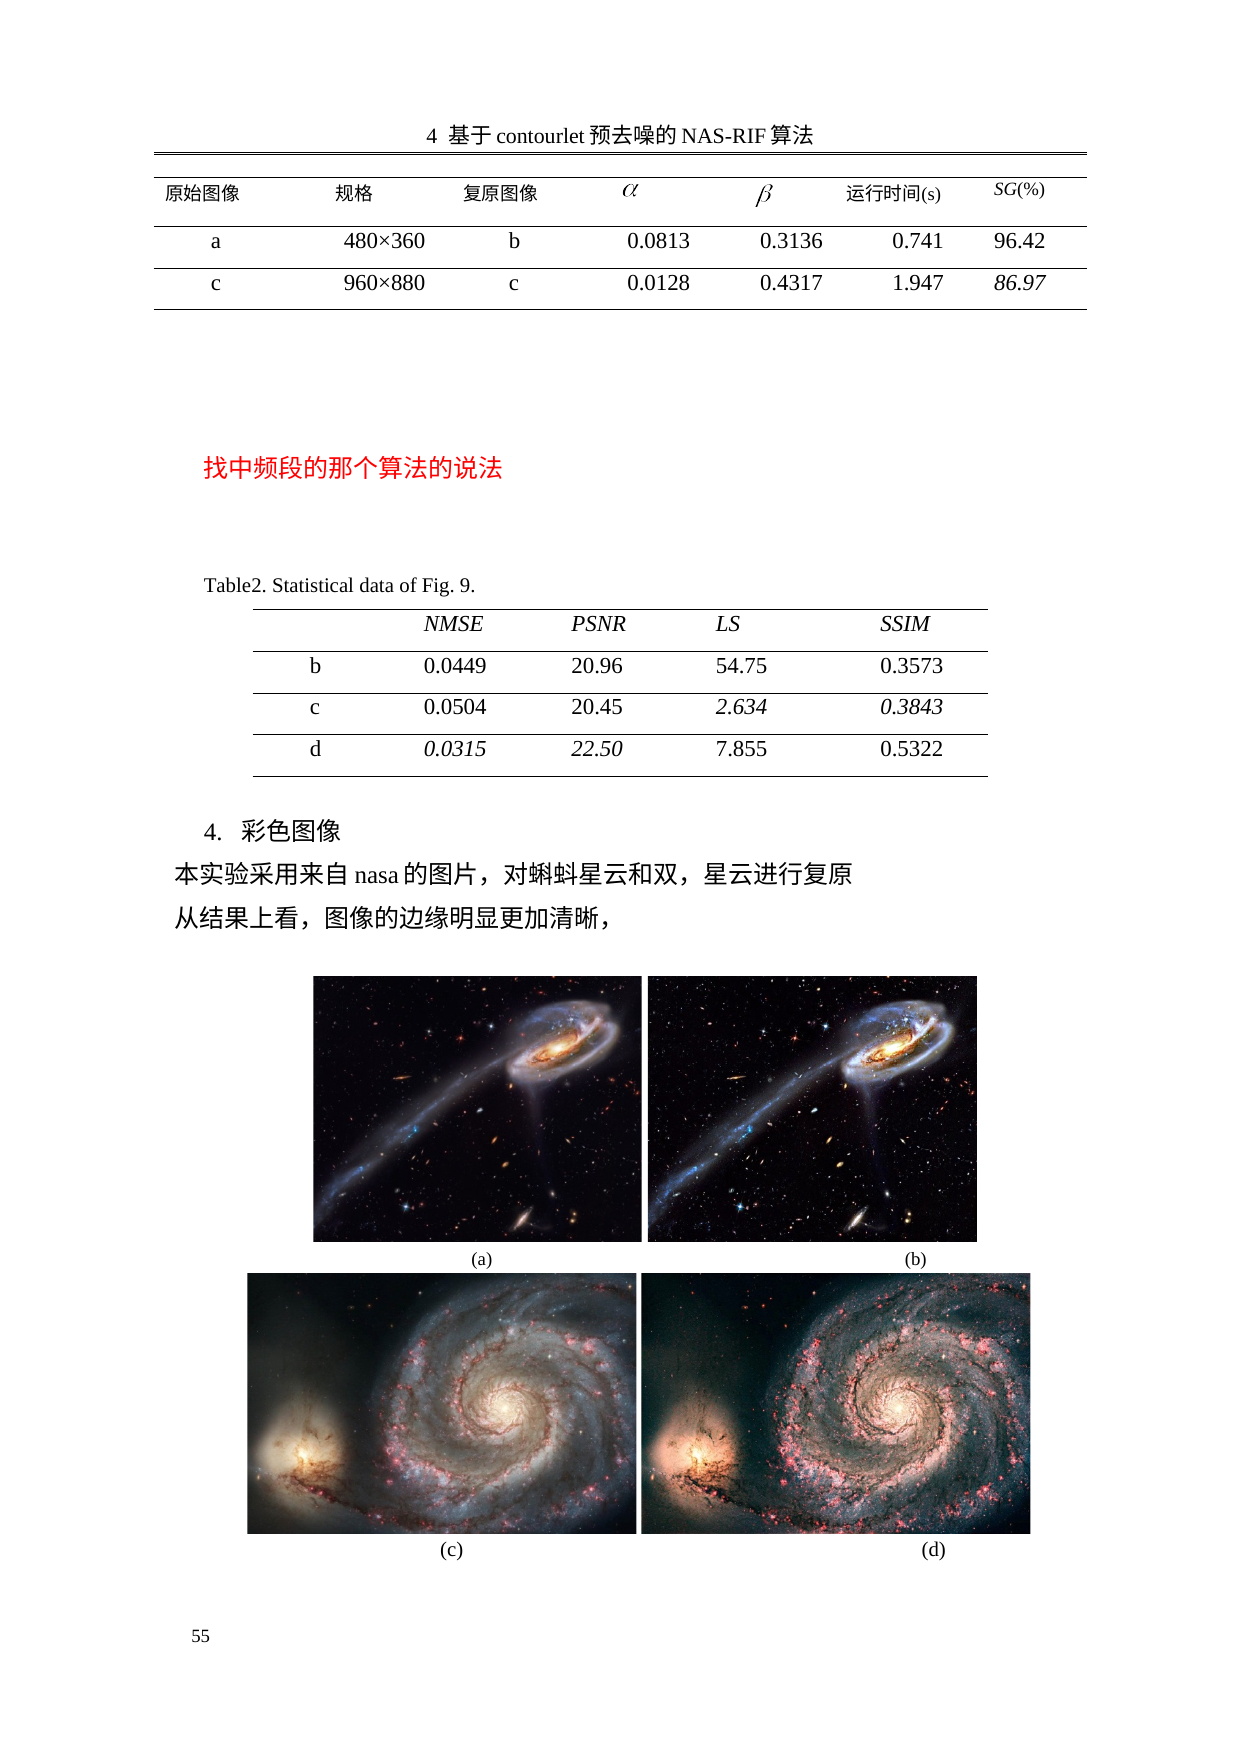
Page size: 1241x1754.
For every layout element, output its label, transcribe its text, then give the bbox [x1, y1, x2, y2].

table_cell 0.3136 [703, 227, 835, 267]
table_header PSNR [514, 610, 658, 651]
picture [247, 1273, 637, 1534]
table_cell 7.855 [659, 735, 823, 776]
table_cell 22.50 [514, 735, 658, 776]
text (c) (d) [153, 1537, 1087, 1561]
list 彩色图像 [203, 811, 1087, 847]
table_cell 0.0504 [366, 694, 514, 734]
text 本实验采用来自nasa的图片，对蝌蚪星云和双，星云进行复原 [153, 855, 1087, 891]
table_cell c [253, 694, 366, 734]
text 找中频段的那个算法的说法 [153, 448, 1087, 484]
table_cell b [452, 227, 570, 267]
table_cell 0.3573 [823, 652, 988, 692]
table_cell 20.96 [514, 652, 658, 692]
table_header [703, 178, 835, 226]
table_cell 0.0128 [570, 269, 703, 309]
table_cell c [154, 269, 286, 309]
text (a) (b) [153, 1247, 1087, 1269]
table_cell 2.634 [659, 694, 823, 734]
table_cell 0.0315 [366, 735, 514, 776]
table_cell 54.75 [659, 652, 823, 692]
table_cell b [253, 652, 366, 692]
table_cell 1.947 [835, 269, 983, 309]
table_cell 960×880 [286, 269, 452, 309]
table_header 原始图像 [154, 178, 286, 226]
table_cell d [253, 735, 366, 776]
table_header 规格 [286, 178, 452, 226]
table_header NMSE [366, 610, 514, 651]
table_header SSIM [823, 610, 988, 651]
text Table2. Statistical data of Fig. 9. [153, 573, 1087, 597]
table_cell 0.4317 [703, 269, 835, 309]
table_header SG(%) [983, 178, 1087, 226]
table_header [253, 610, 366, 651]
table_cell 0.0449 [366, 652, 514, 692]
table_cell 0.741 [835, 227, 983, 267]
table_header 复原图像 [452, 178, 570, 226]
table_cell 86.97 [983, 269, 1087, 309]
table_cell 20.45 [514, 694, 658, 734]
text 从结果上看，图像的边缘明显更加清晰， [153, 898, 1087, 934]
table_cell 0.3843 [823, 694, 988, 734]
table_cell 0.0813 [570, 227, 703, 267]
table_header [570, 178, 703, 226]
table_cell a [154, 227, 286, 267]
table_header 运行时间(s) [835, 178, 983, 226]
table_header LS [659, 610, 823, 651]
table_cell c [452, 269, 570, 309]
table_cell 96.42 [983, 227, 1087, 267]
picture [647, 976, 977, 1242]
table_cell 0.5322 [823, 735, 988, 776]
table_cell 480×360 [286, 227, 452, 267]
picture [641, 1273, 1031, 1534]
picture [313, 976, 642, 1242]
